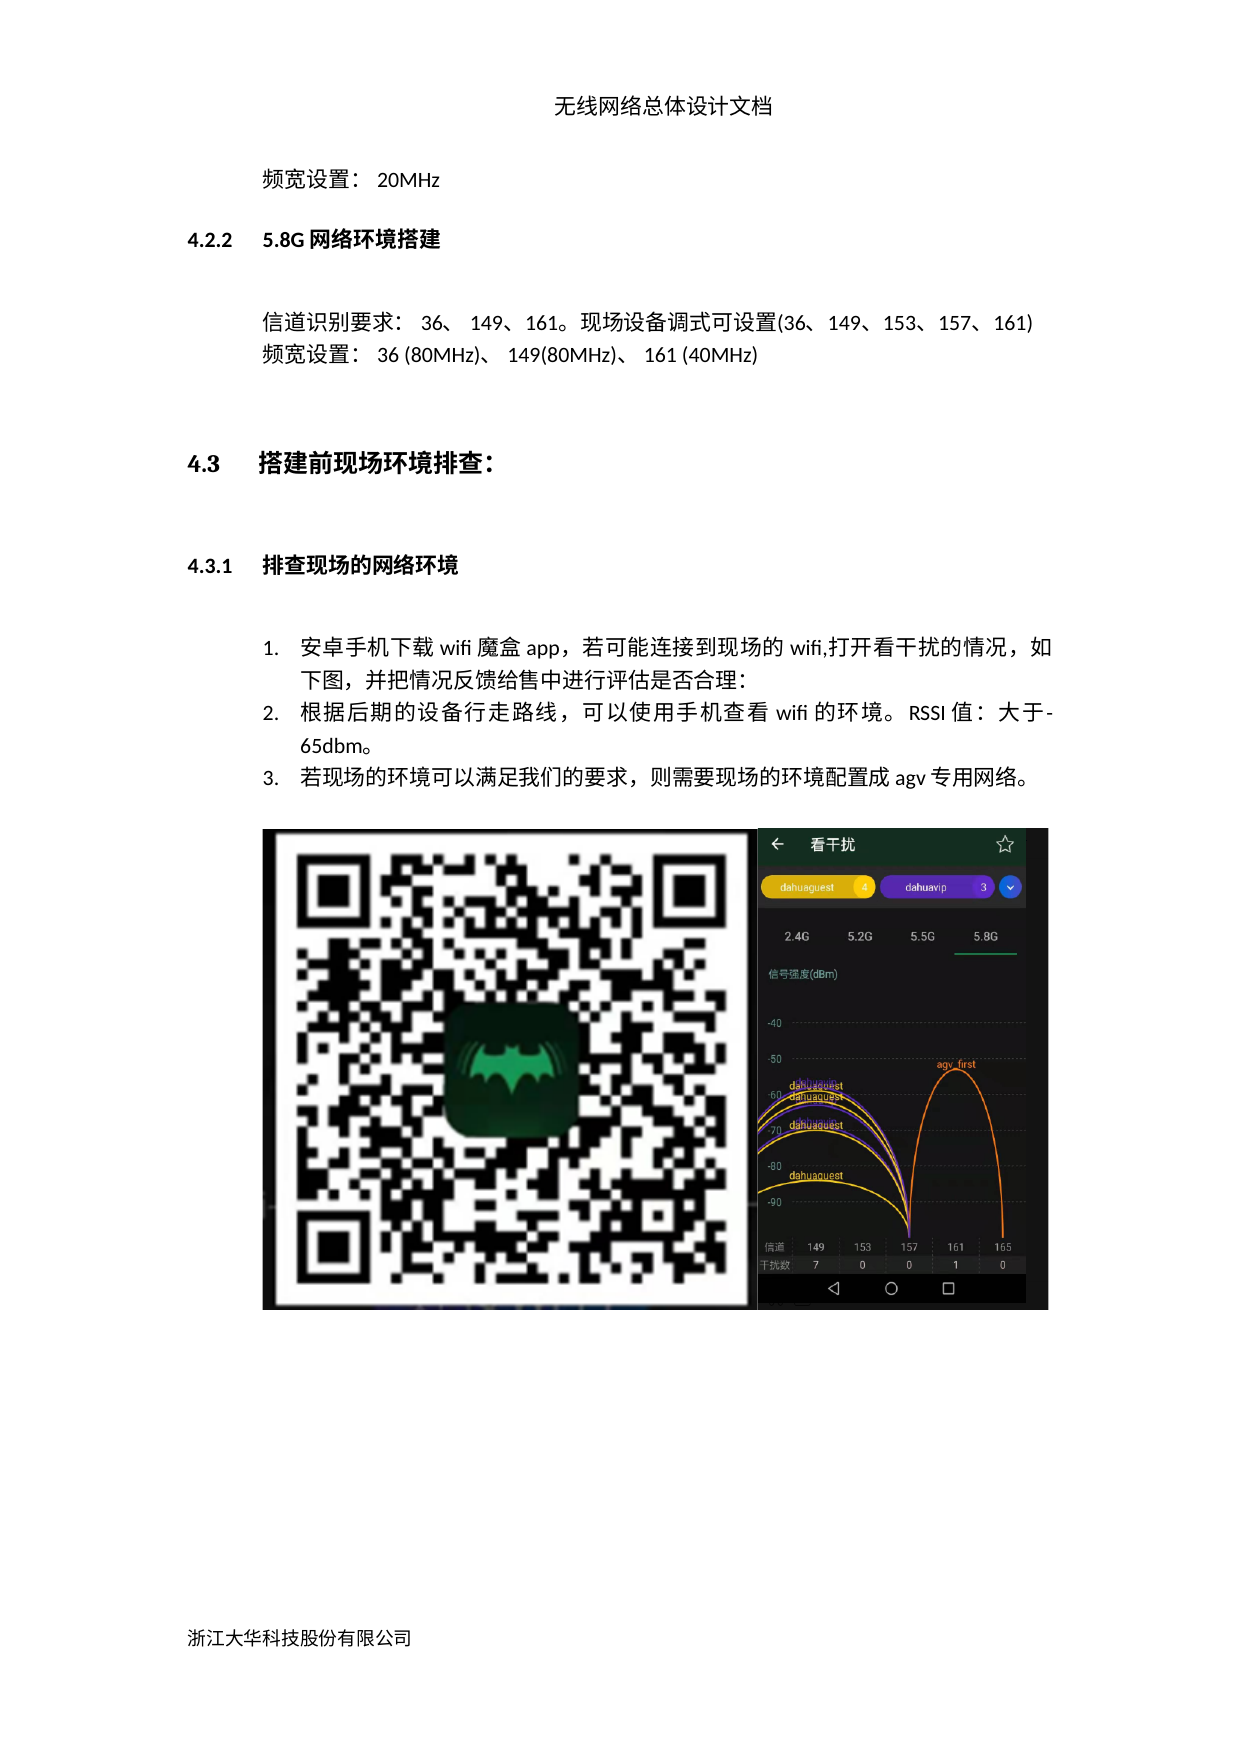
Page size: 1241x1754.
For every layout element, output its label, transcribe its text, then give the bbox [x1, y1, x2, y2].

text 频宽设置： 36 (80MHz)、 149(80MHz)、 161 (40MHz) [262, 337, 1053, 369]
picture [262, 828, 1049, 1310]
text 信道识别要求： 36、 149、161。现场设备调式可设置(36、149、153、157、161) [262, 304, 1053, 337]
list 根据后期的设备行走路线，可以使用手机查看wifi的环境。RSSI值：大于-65dbm。 [262, 695, 1053, 760]
subtitle 排查现场的网络环境 [187, 547, 1053, 580]
list 若现场的环境可以满足我们的要求，则需要现场的环境配置成agv专用网络。 [262, 760, 1053, 792]
subtitle 5.8G 网络环境搭建 [187, 222, 1053, 254]
text 频宽设置： 20MHz [262, 162, 1053, 194]
list 安卓手机下载wifi魔盒app，若可能连接到现场的wifi,打开看干扰的情况，如下图，并把情况反馈给售中进行评估是否合理： [262, 630, 1053, 695]
subtitle 搭建前现场环境排查： [187, 429, 1053, 494]
